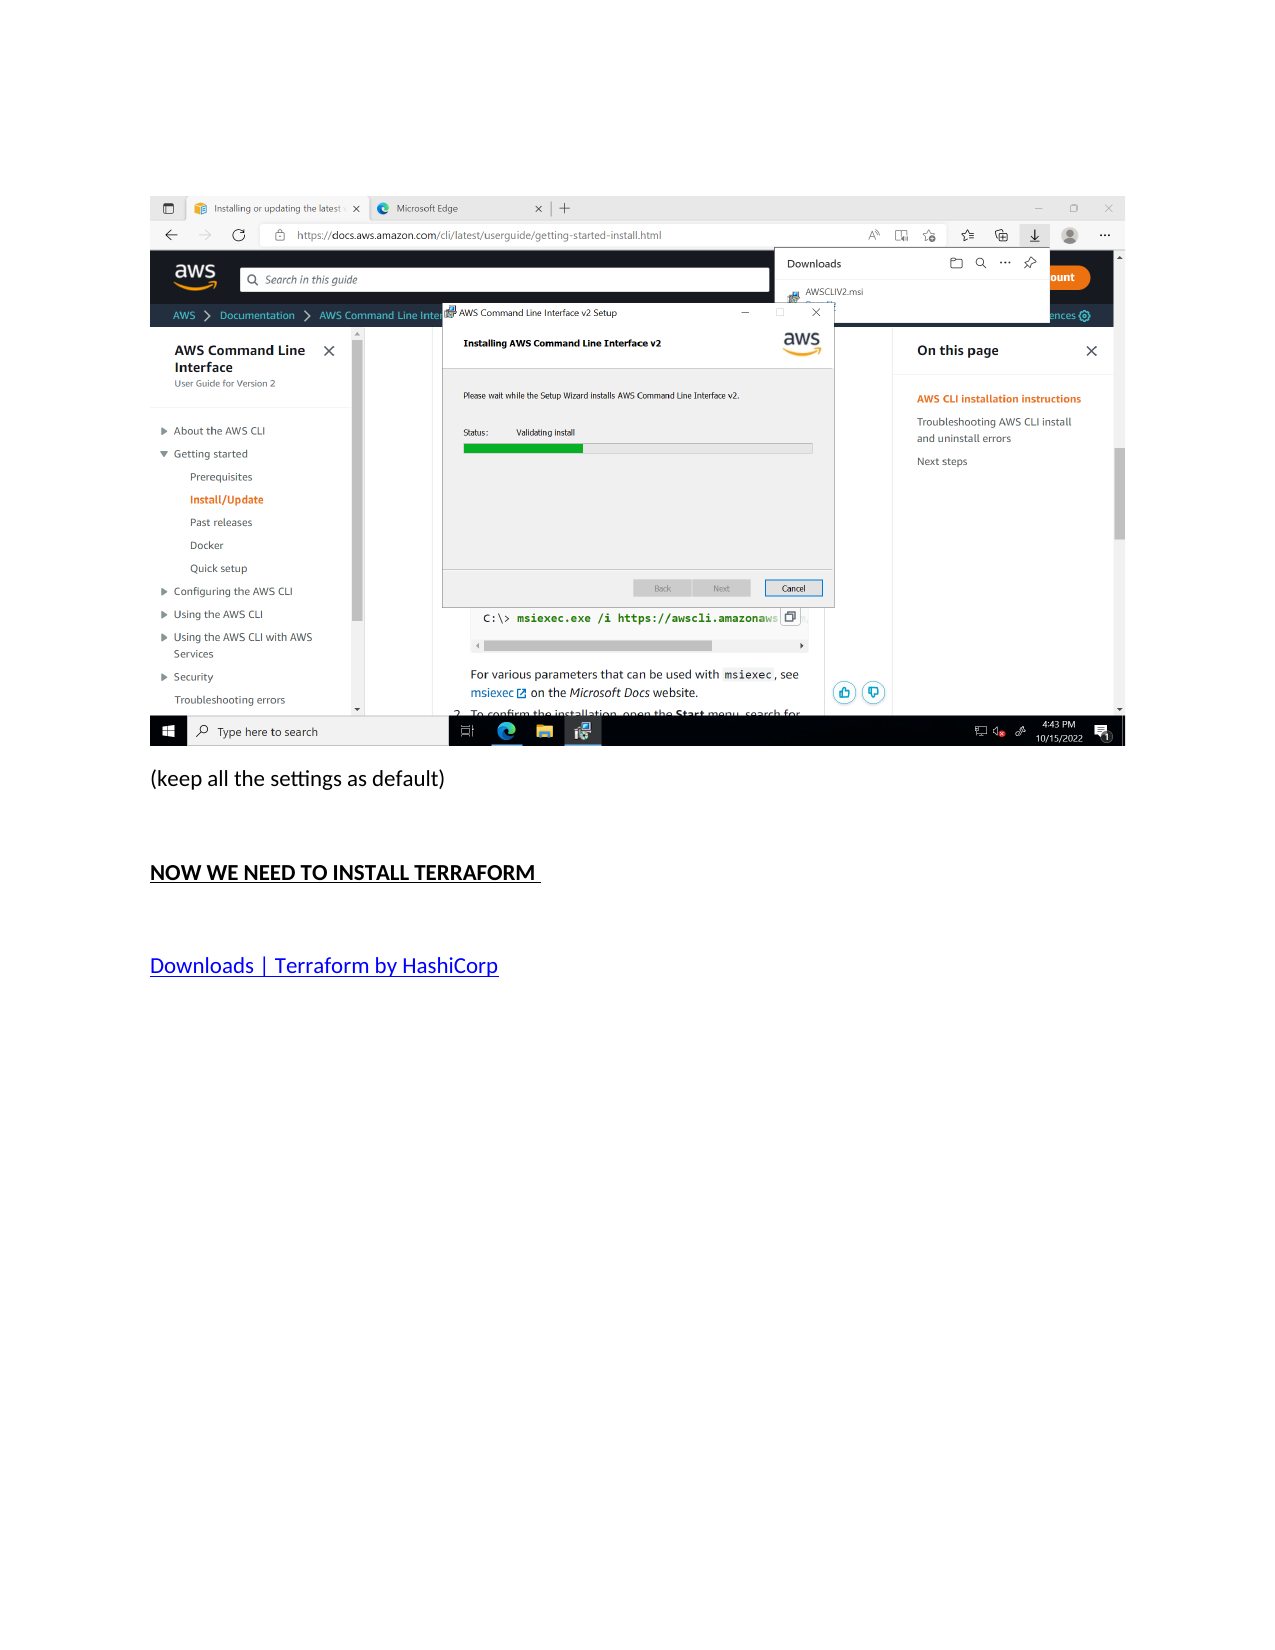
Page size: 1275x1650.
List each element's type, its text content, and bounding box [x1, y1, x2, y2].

text (keep all the settings as default) [150, 764, 1125, 792]
picture [150, 196, 1125, 746]
text NOW WE NEED TO INSTALL TERRAFORM [150, 858, 1125, 886]
text Downloads | Terraform by HashiCorp [150, 952, 1125, 980]
